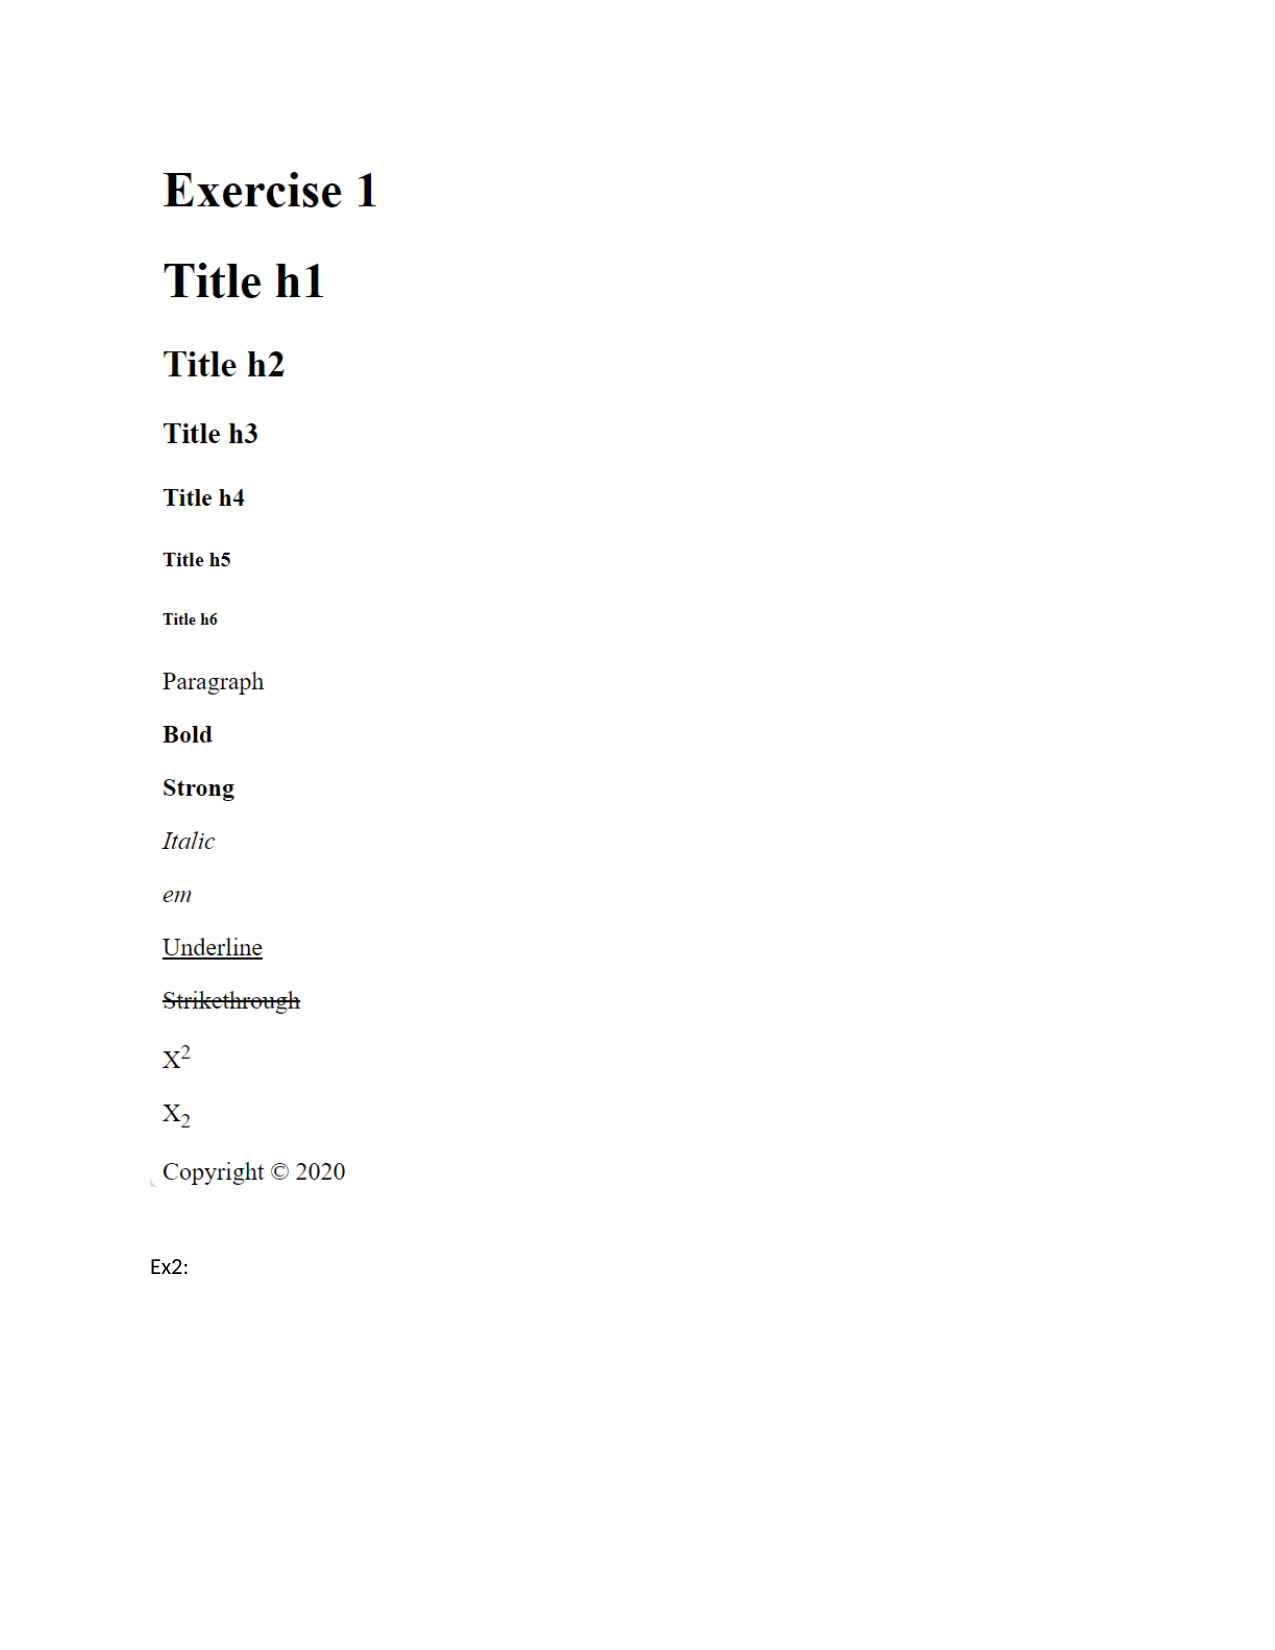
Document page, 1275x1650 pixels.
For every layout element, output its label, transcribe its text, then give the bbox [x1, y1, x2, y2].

picture [150, 150, 635, 1187]
text Ex2: [150, 1252, 1125, 1280]
